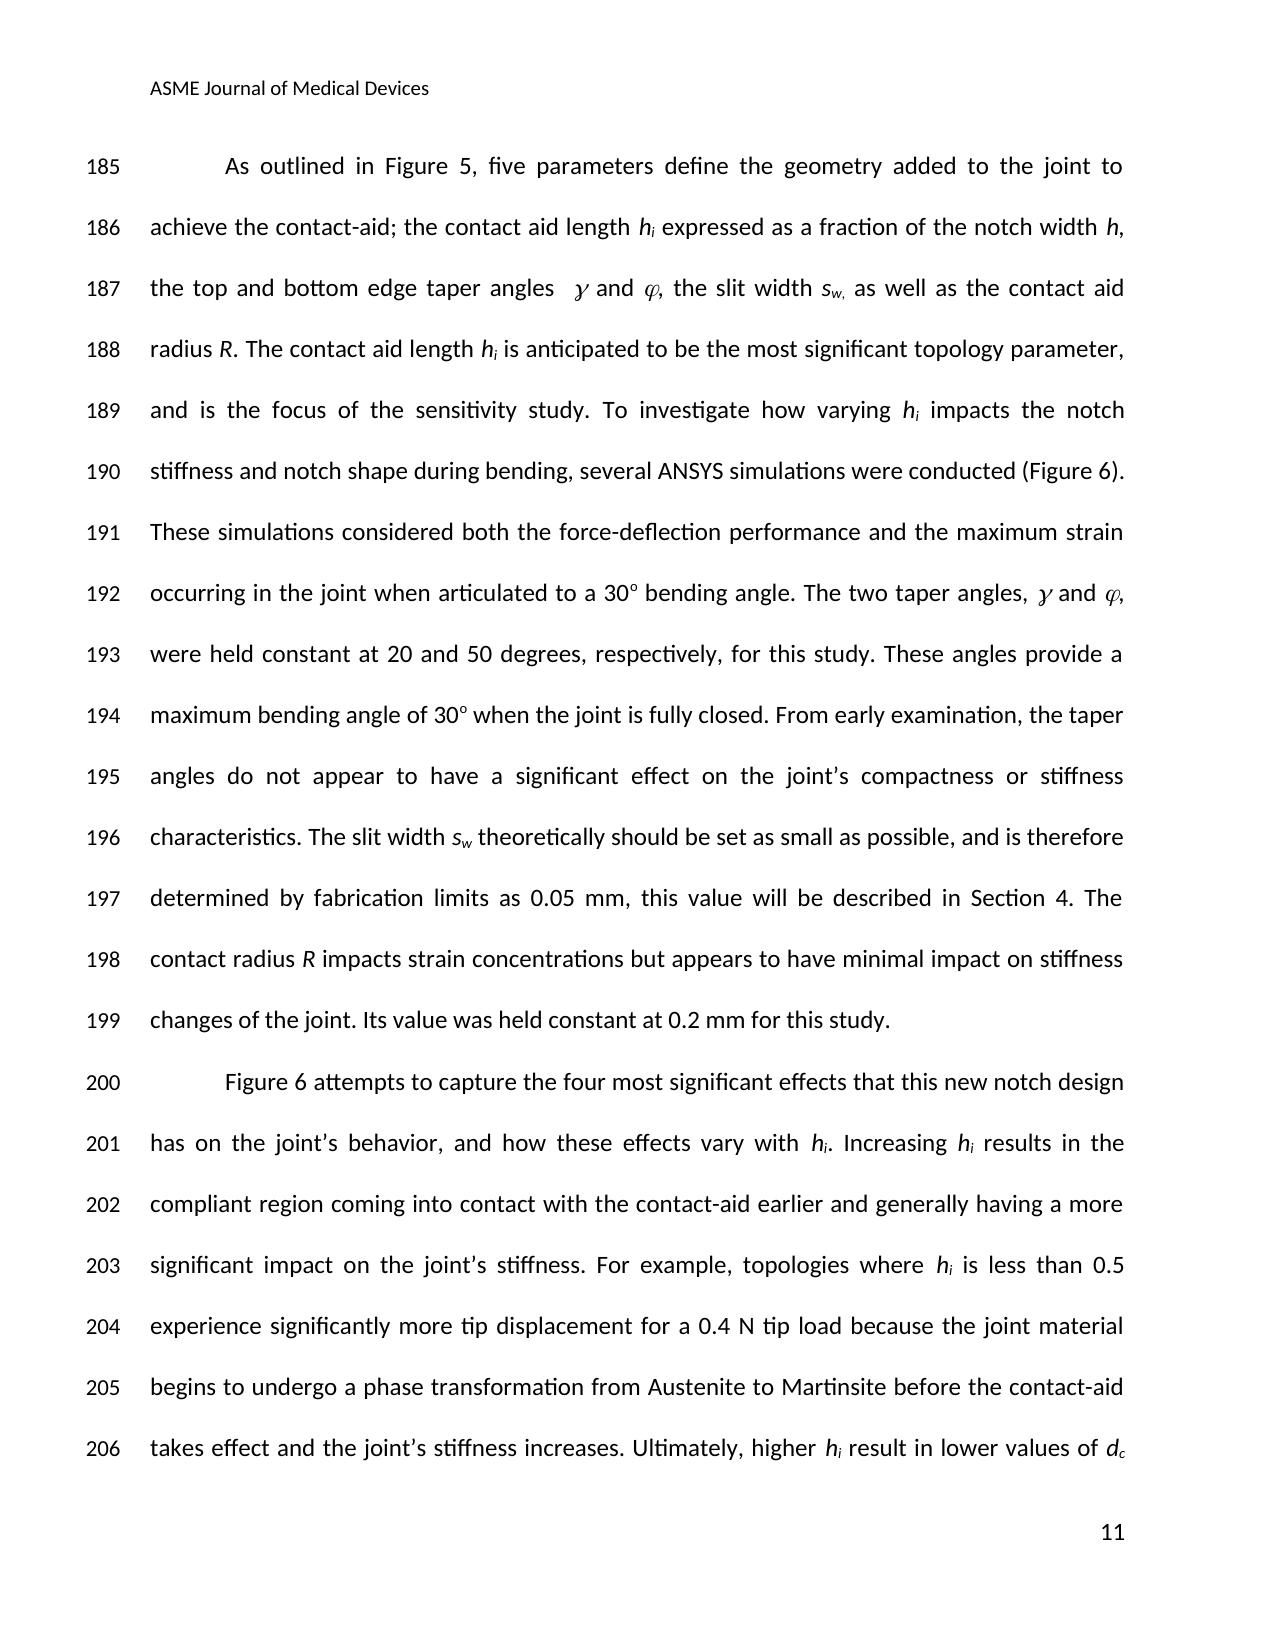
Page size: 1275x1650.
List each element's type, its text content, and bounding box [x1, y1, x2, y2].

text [150, 1066, 1125, 1462]
text As outlined in Figure 5, five parameters define the geometry added to the joint to achieve the contact-aid; the contact aid length hi expressed as a fraction of the notch width h, the top and bottom edge taper angles and , the slit width sw, as well as the contact aid radius R. The contact aid length hi is anticipated to be the most significant topology parameter, and is the focus of the sensitivity study. To investigate how varying hi impacts the notch stiffness and notch shape during bending, several ANSYS simulations were conducted (Figure 6). These simulations considered both the force-deflection performance and the maximum strain occurring in the joint when articulated to a 30o bending angle. The two taper angles, and , were held constant at 20 and 50 degrees, respectively, for this study. These angles provide a maximum bending angle of 30o when the joint is fully closed. From early examination, the taper angles do not appear to have a significant effect on the joint’s compactness or stiffness characteristics. The slit width sw theoretically should be set as small as possible, and is therefore determined by fabrication limits as 0.05 mm, this value will be described in Section 4. The contact radius R impacts strain concentrations but appears to have minimal impact on stiffness changes of the joint. Its value was held constant at 0.2 mm for this study. [150, 150, 1125, 1035]
